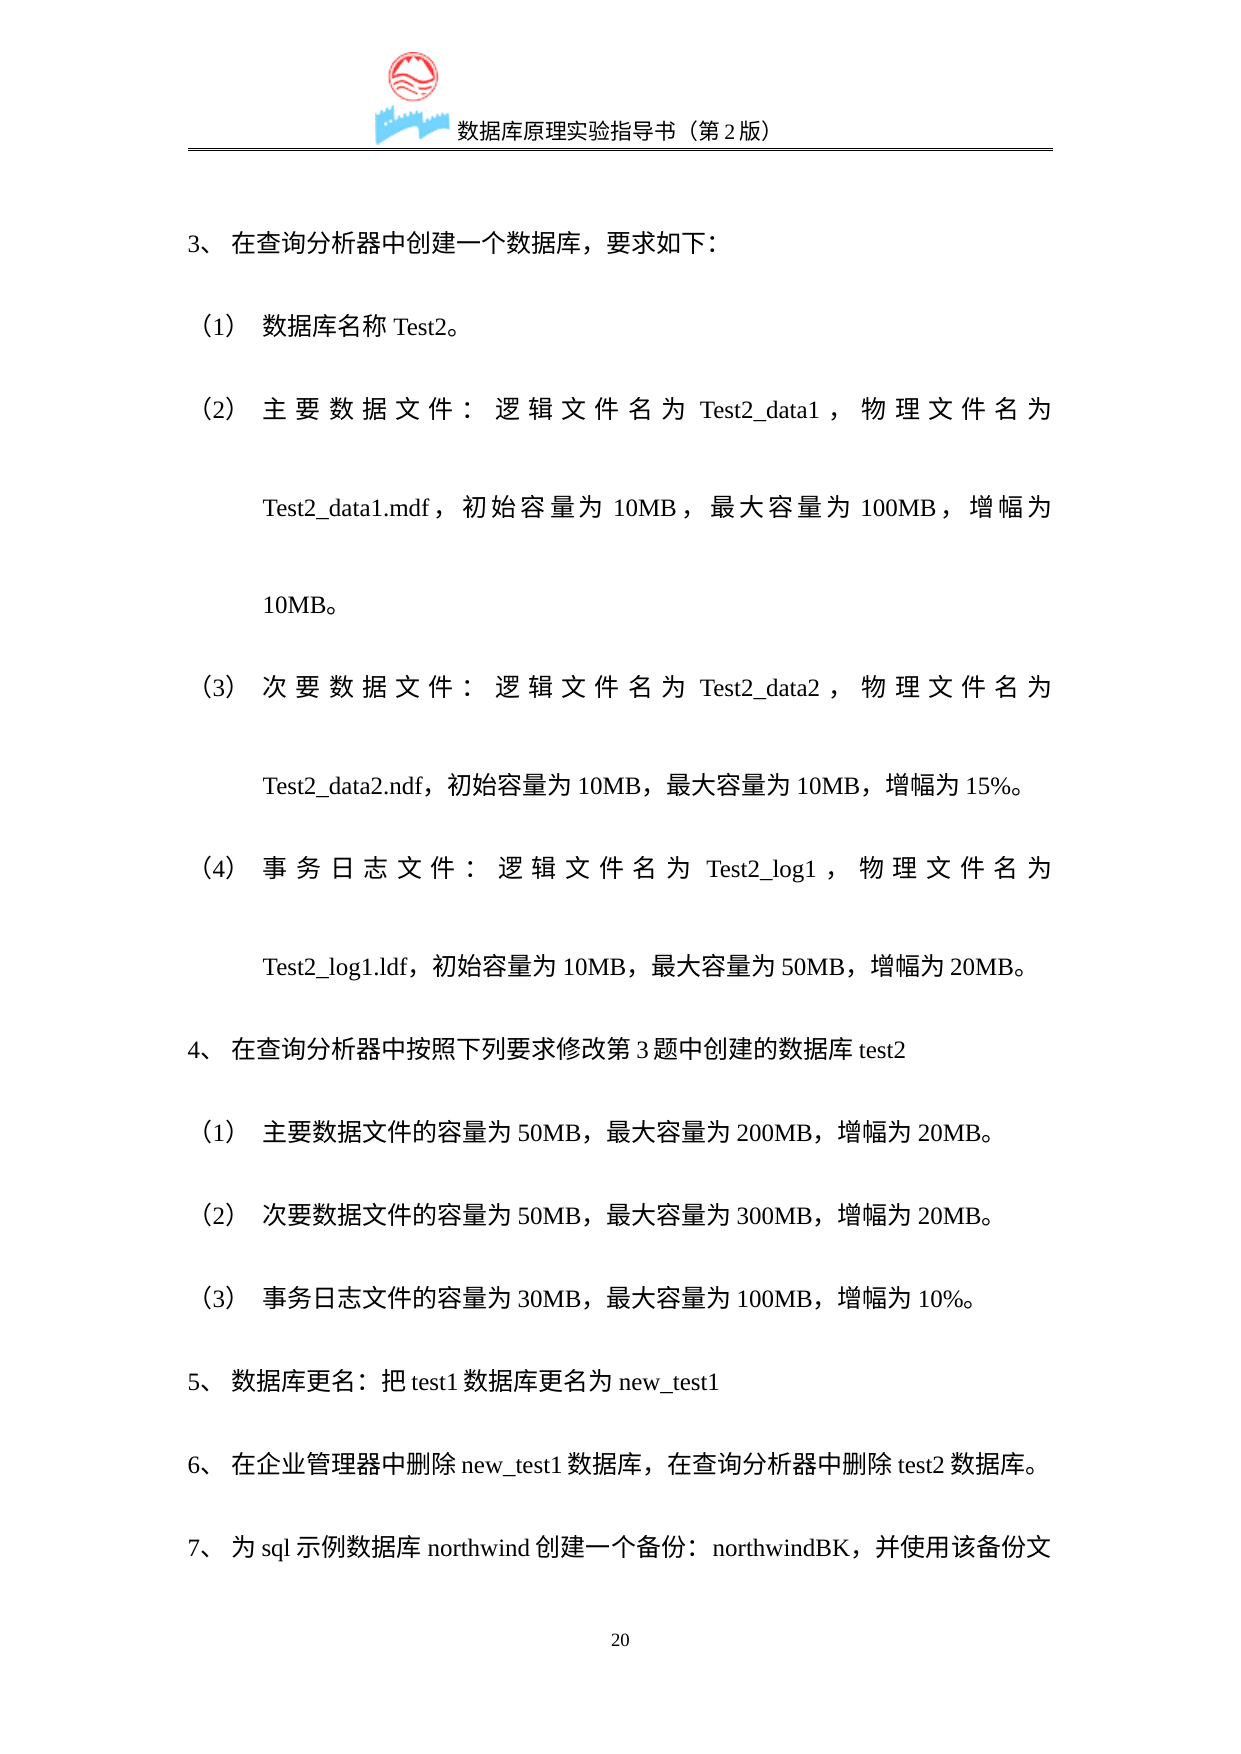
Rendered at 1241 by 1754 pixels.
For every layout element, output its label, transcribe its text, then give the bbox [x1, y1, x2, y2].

list 数据库名称 Test2。 [187, 292, 1053, 357]
list 数据库更名：把test1数据库更名为new_test1 [187, 1347, 1053, 1412]
list 在查询分析器中按照下列要求修改第3题中创建的数据库test2 [187, 1015, 1053, 1080]
list 主要数据文件：逻辑文件名为Test2_data1，物理文件名为Test2_data1.mdf，初始容量为10MB，最大容量为100MB，增幅为10MB。 [187, 375, 1053, 635]
list 次要数据文件：逻辑文件名为Test2_data2，物理文件名为Test2_data2.ndf，初始容量为10MB，最大容量为10MB，增幅为15%。 [187, 653, 1053, 816]
list 主要数据文件的容量为50MB，最大容量为200MB，增幅为20MB。 [187, 1098, 1053, 1163]
picture [375, 52, 451, 145]
list 次要数据文件的容量为50MB，最大容量为300MB，增幅为20MB。 [187, 1181, 1053, 1246]
list 在企业管理器中删除new_test1数据库，在查询分析器中删除test2数据库。 [187, 1430, 1053, 1495]
list 为sql示例数据库northwind创建一个备份：northwindBK，并使用该备份文件恢复northwind数据库。 [187, 1513, 1053, 1578]
list 事务日志文件：逻辑文件名为Test2_log1，物理文件名为Test2_log1.ldf，初始容量为10MB，最大容量为50MB，增幅为20MB。 [187, 834, 1053, 997]
list 在查询分析器中创建一个数据库，要求如下： [187, 209, 1053, 274]
list 事务日志文件的容量为30MB，最大容量为100MB，增幅为10%。 [187, 1264, 1053, 1329]
